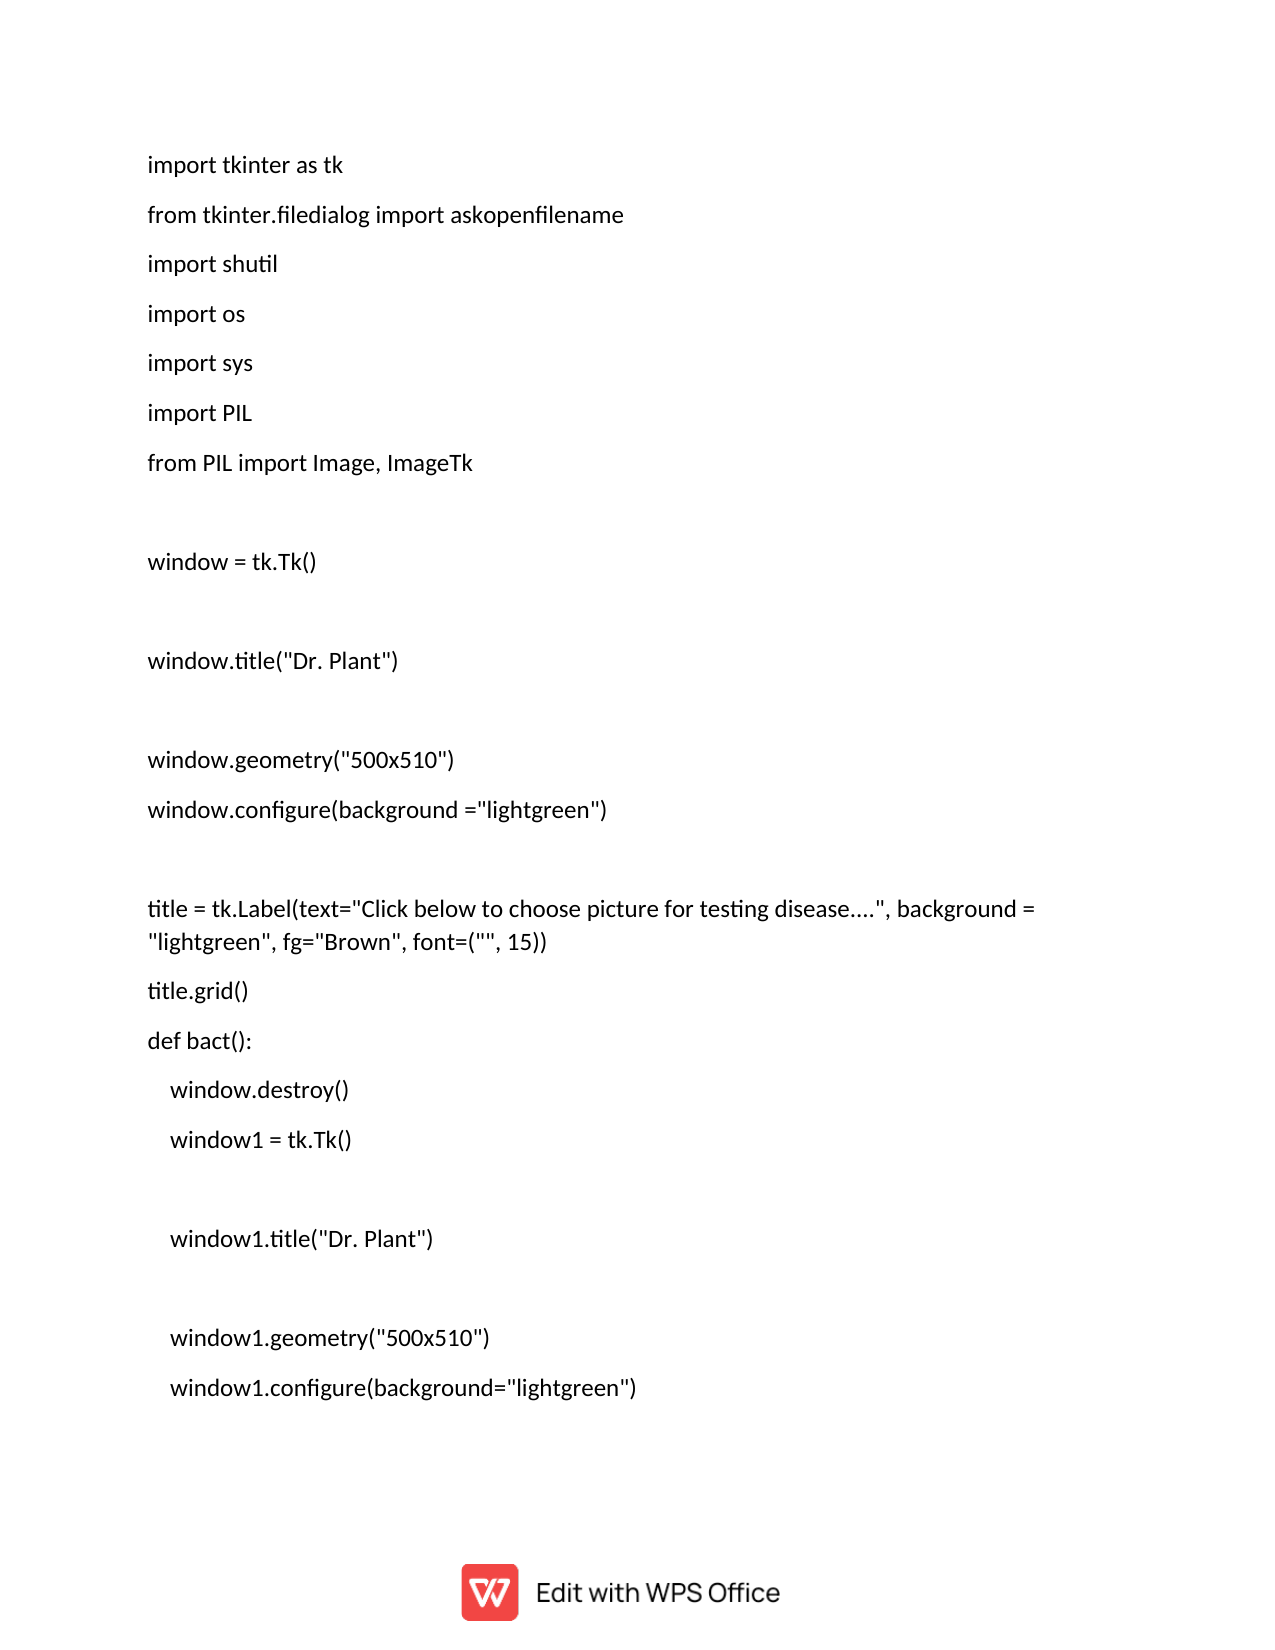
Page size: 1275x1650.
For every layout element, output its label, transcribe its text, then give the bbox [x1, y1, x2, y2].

text window.destroy() [147, 1075, 1158, 1105]
text def bact(): [147, 1025, 1158, 1056]
text window = tk.Tk() [147, 546, 1158, 576]
text import shutil [147, 248, 1158, 279]
text window1.title("Dr. Plant") [147, 1223, 1158, 1254]
text from PIL import Image, ImageTk [147, 447, 1158, 477]
text import os [147, 298, 1158, 328]
text title = tk.Label(text="Click below to choose picture for testing disease....", background = "lightgreen", fg="Brown", font=("", 15)) [147, 893, 1158, 956]
text window.geometry("500x510") [147, 744, 1158, 775]
text window1.configure(background="lightgreen") [147, 1372, 1158, 1403]
text import tkinter as tk [147, 149, 1158, 180]
text window.configure(background ="lightgreen") [147, 794, 1158, 824]
text title.grid() [147, 976, 1158, 1006]
picture [461, 1564, 781, 1621]
text window.title("Dr. Plant") [147, 645, 1158, 676]
text import sys [147, 348, 1158, 378]
text window1 = tk.Tk() [147, 1124, 1158, 1155]
text window1.geometry("500x510") [147, 1323, 1158, 1353]
text from tkinter.filedialog import askopenfilename [147, 199, 1158, 229]
text import PIL [147, 397, 1158, 428]
